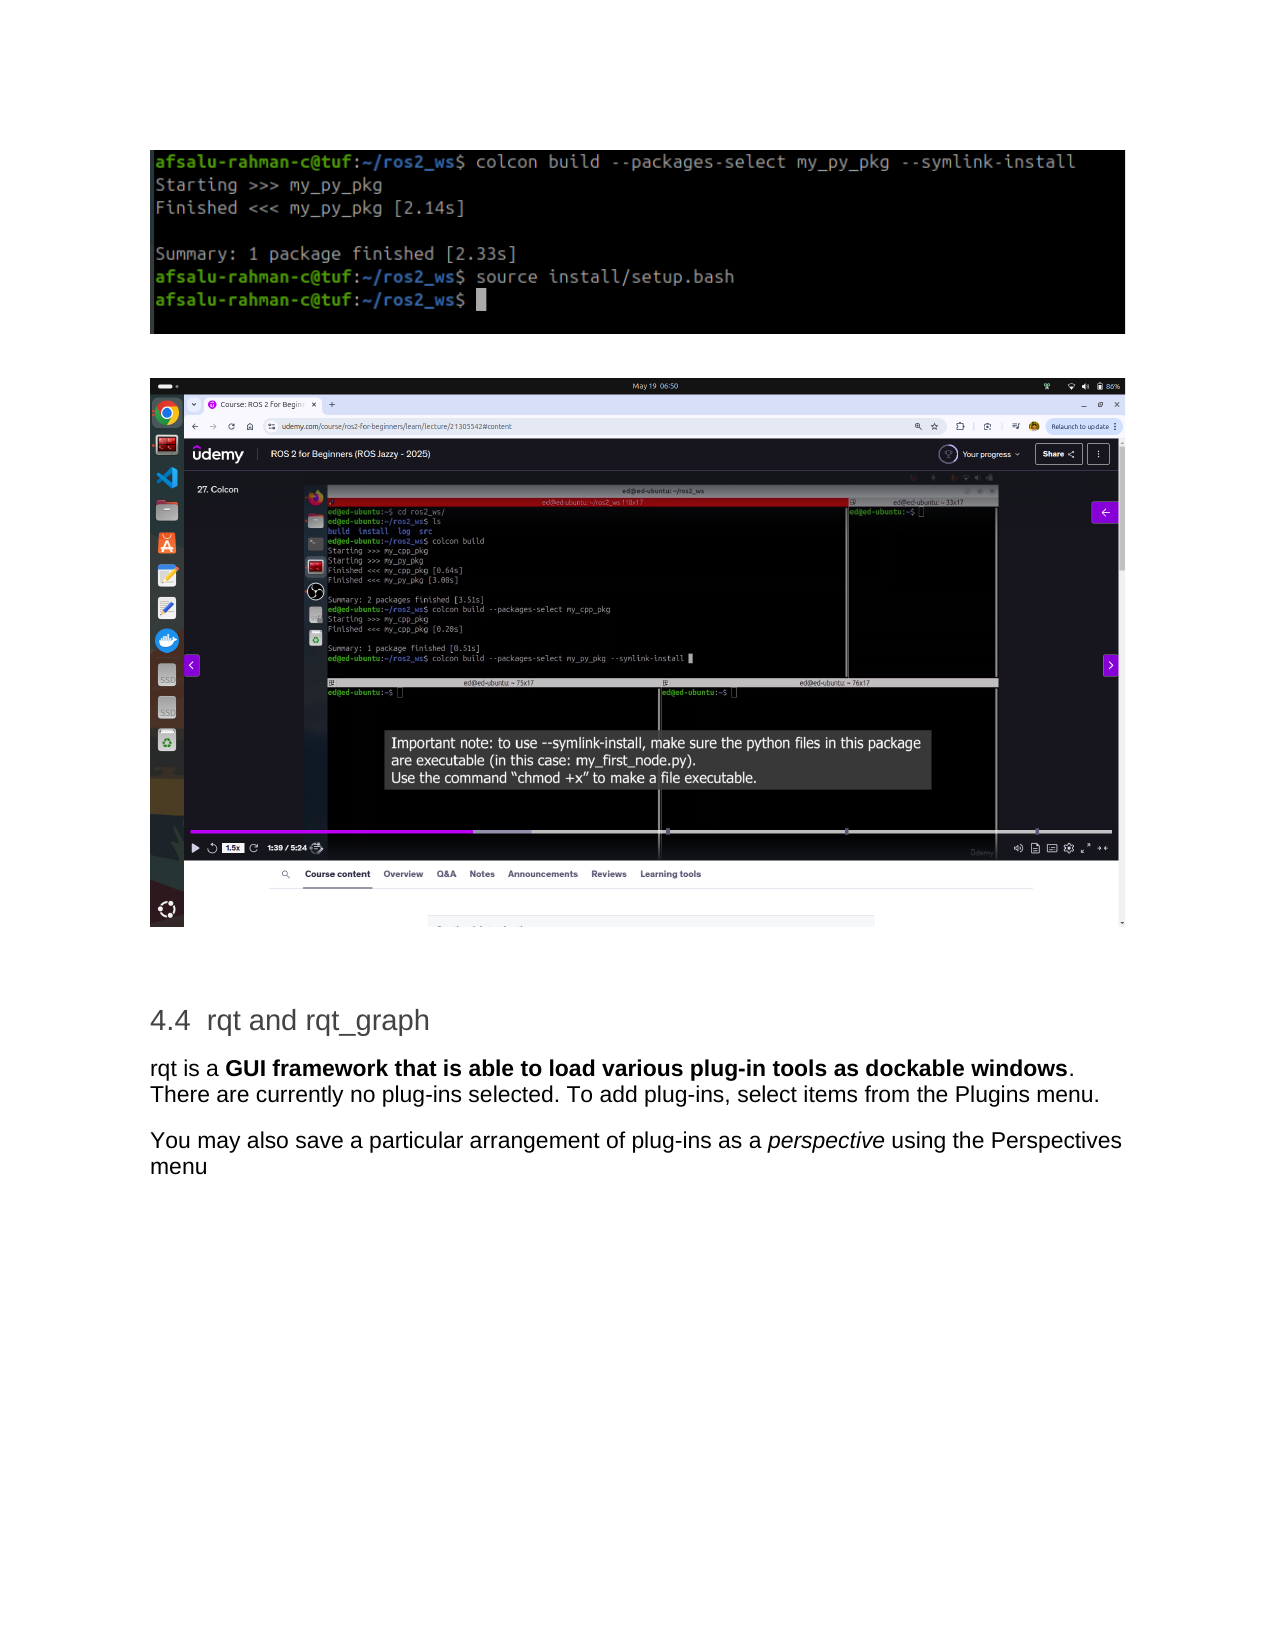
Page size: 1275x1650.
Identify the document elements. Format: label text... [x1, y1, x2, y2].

text You may also save a particular arrangement of plug-ins as a perspective using the Perspectives menu [150, 1127, 1125, 1179]
picture [150, 150, 1125, 334]
picture [150, 378, 1125, 927]
text rqt is a GUI framework that is able to load various plug-in tools as dockable windows. There are currently no plug-ins selected. To add plug-ins, select items from the Plugins menu. [150, 1055, 1125, 1108]
subtitle 4.4 rqt and rqt_graph [150, 1003, 1125, 1036]
